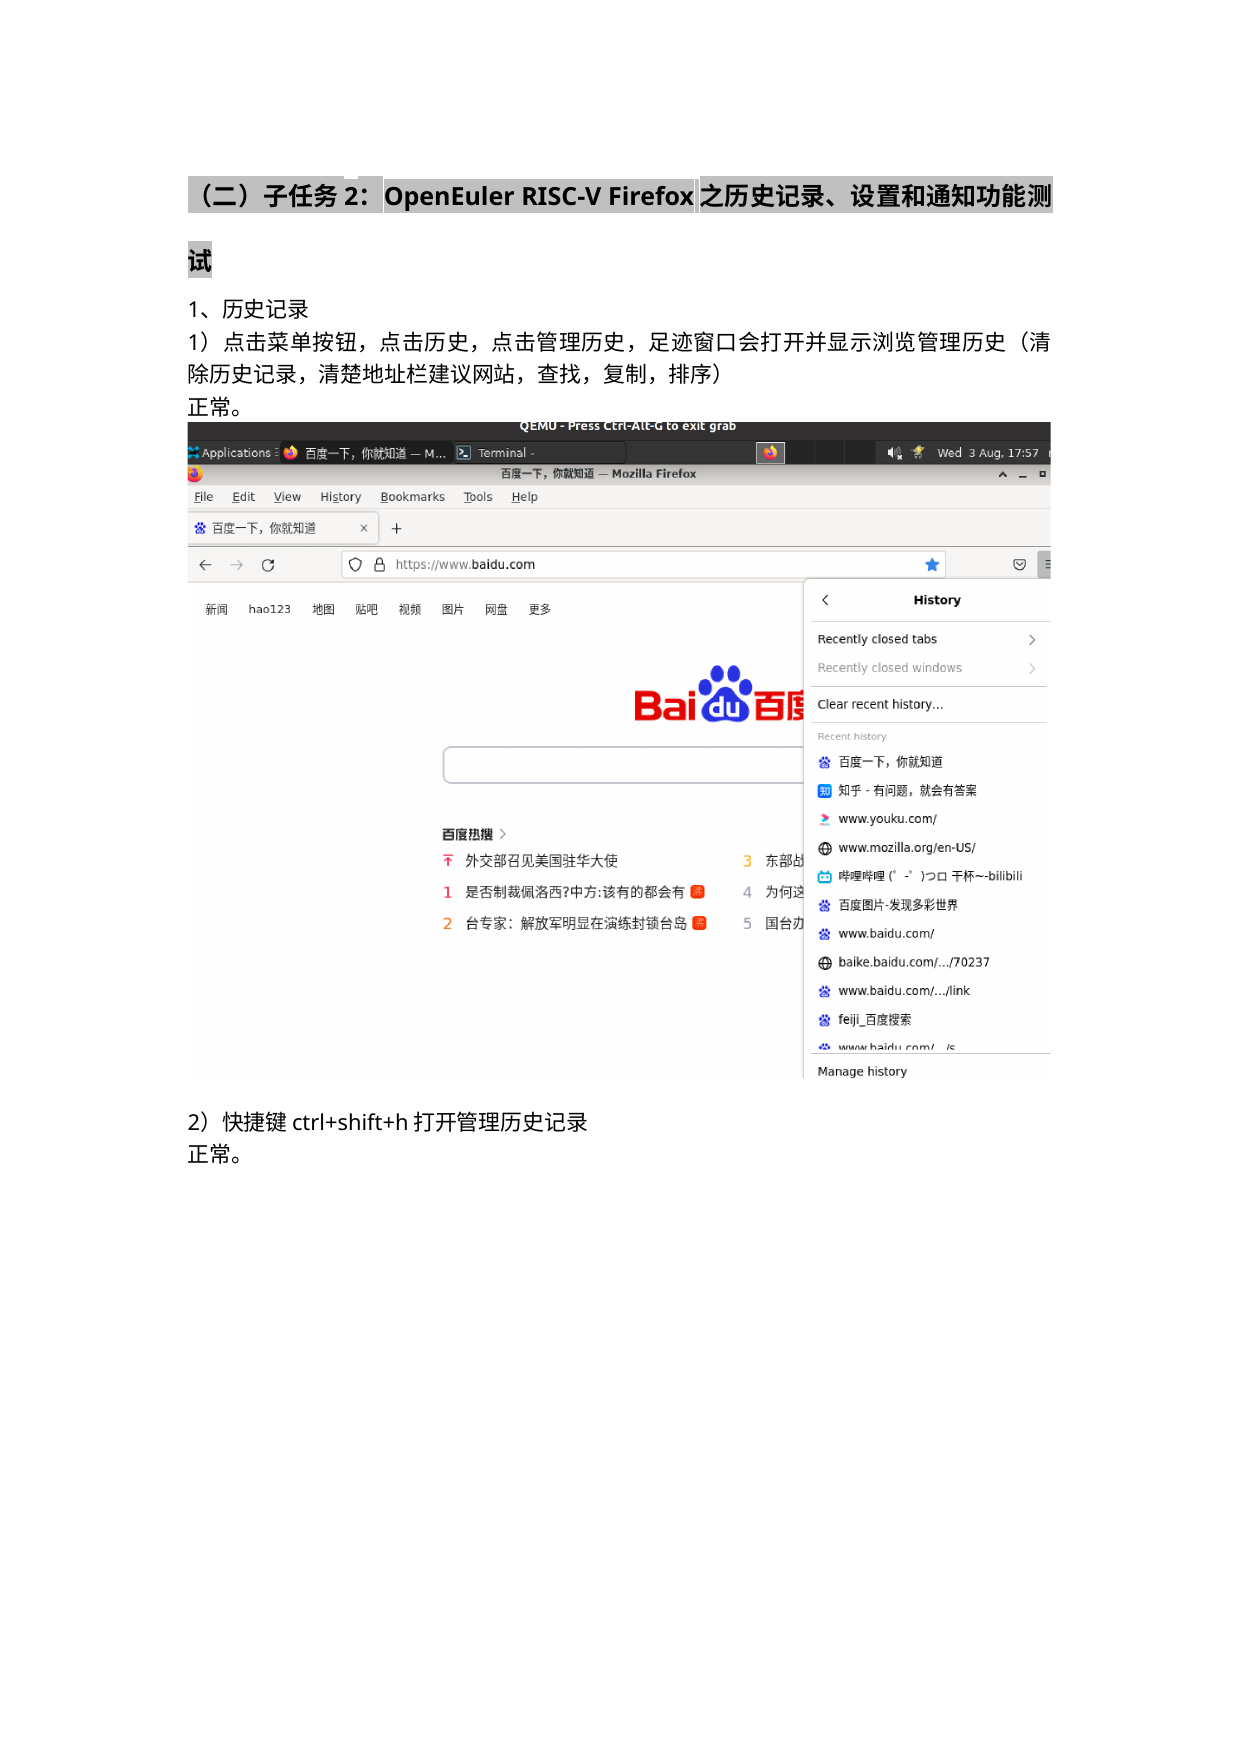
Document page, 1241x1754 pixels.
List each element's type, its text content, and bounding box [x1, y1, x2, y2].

text 1、历史记录 [187, 292, 1053, 324]
picture [187, 422, 1051, 1078]
text 2）快捷键ctrl+shift+h打开管理历史记录 [187, 1104, 1053, 1137]
text （二）子任务2：OpenEuler RISC-V Firefox之历史记录、设置和通知功能测试 [187, 162, 1053, 292]
text 1）点击菜单按钮，点击历史，点击管理历史，足迹窗口会打开并显示浏览管理历史（清除历史记录，清楚地址栏建议网站，查找，复制，排序） [187, 324, 1053, 389]
text 正常。 [187, 389, 1053, 422]
text 正常。 [187, 1137, 1053, 1169]
